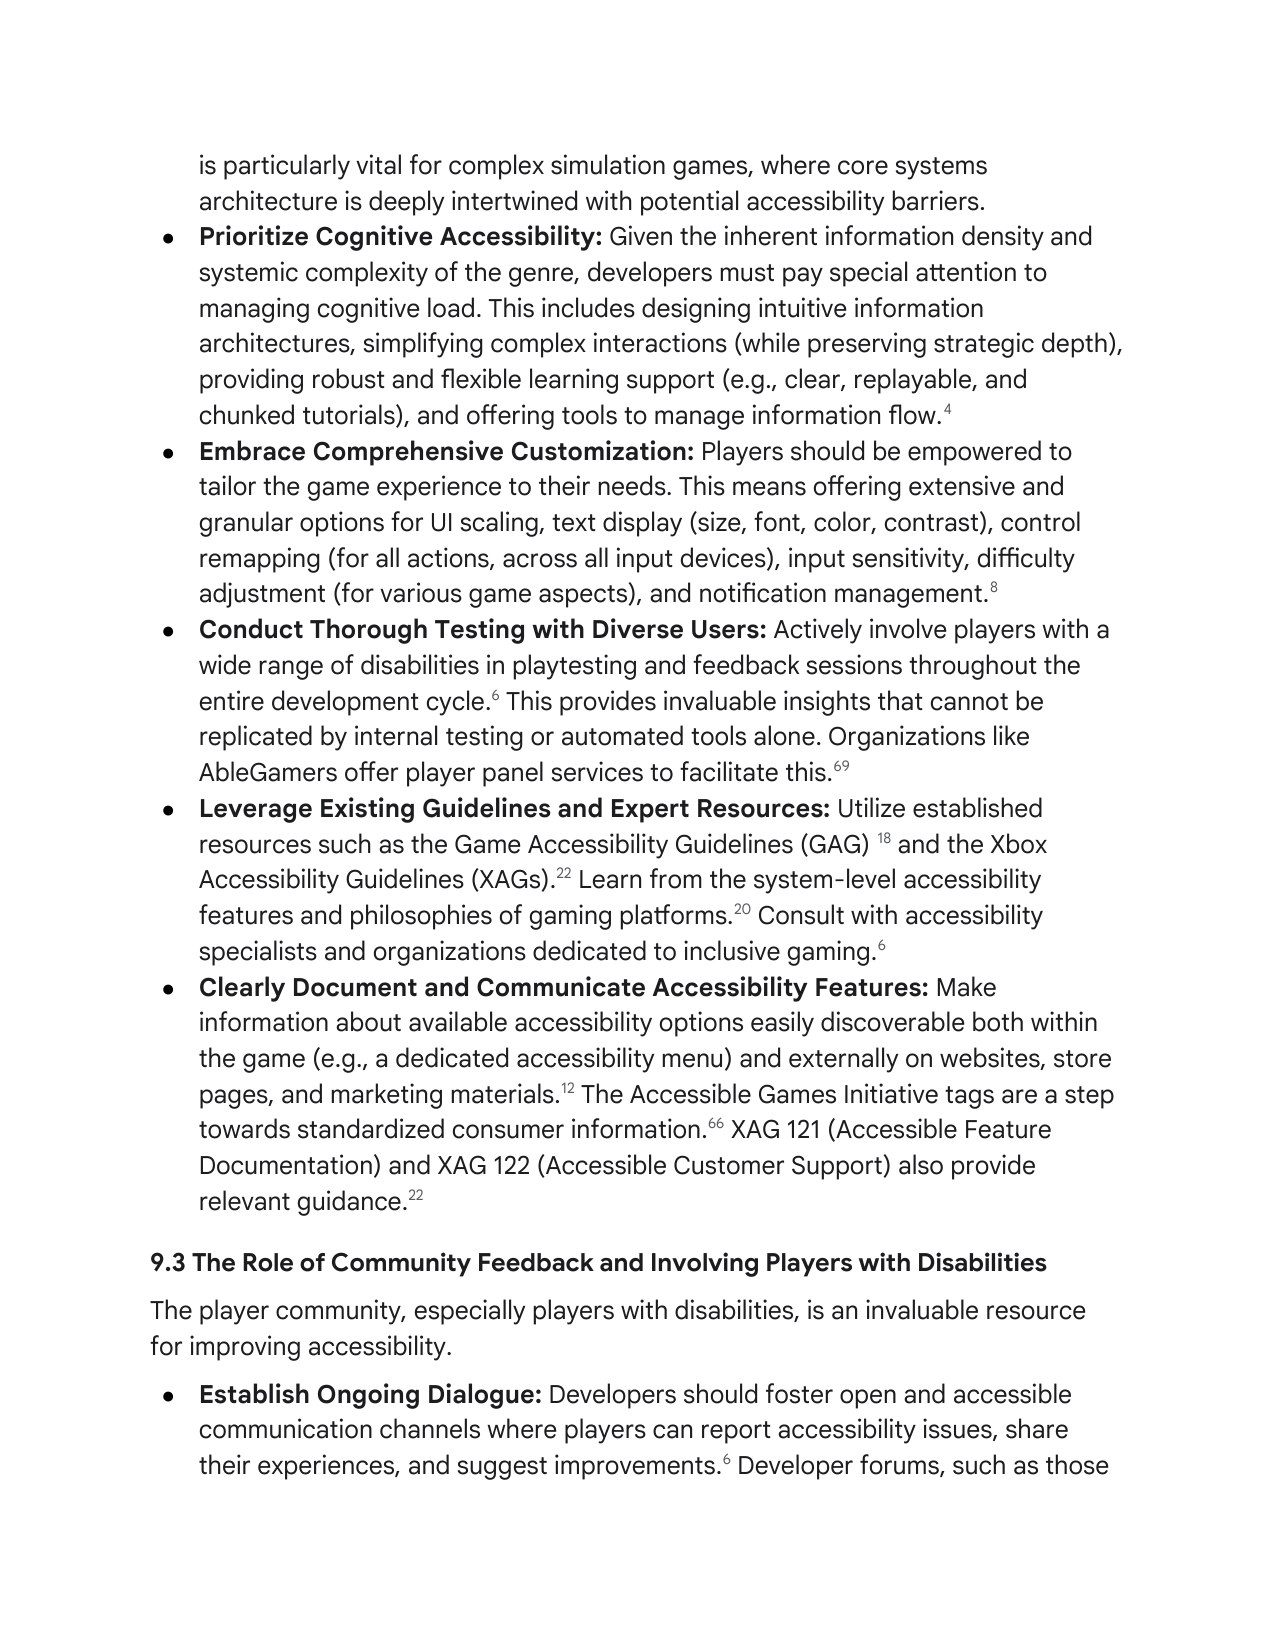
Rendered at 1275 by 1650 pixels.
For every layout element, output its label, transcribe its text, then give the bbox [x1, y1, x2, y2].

text The player community, especially players with disabilities, is an invaluable resource for improving accessibility. [150, 1295, 1125, 1362]
list Prioritize Cognitive Accessibility: Given the inherent information density and systemic complexity of the genre, developers must pay special attention to managing cognitive load. This includes designing intuitive information architectures, simplifying complex interactions (while preserving strategic depth), providing robust and flexible learning support (e.g., clear, replayable, and chunked tutorials), and offering tools to manage information flow.4 [161, 221, 1125, 431]
list Conduct Thorough Testing with Diverse Users: Actively involve players with a wide range of disabilities in playtesting and feedback sessions throughout the entire development cycle.6 This provides invaluable insights that cannot be replicated by internal testing or automated tools alone. Organizations like AbleGamers offer player panel services to facilitate this.69 [161, 614, 1125, 789]
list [161, 1379, 1125, 1482]
list Clearly Document and Communicate Accessibility Features: Make information about available accessibility options easily discoverable both within the game (e.g., a dedicated accessibility menu) and externally on websites, store pages, and marketing materials.12 The Accessible Games Initiative tags are a step towards standardized consumer information.66 XAG 121 (Accessible Feature Documentation) and XAG 122 (Accessible Customer Support) also provide relevant guidance.22 [161, 972, 1125, 1217]
list Embrace Comprehensive Customization: Players should be empowered to tailor the game experience to their needs. This means offering extensive and granular options for UI scaling, text display (size, font, color, contrast), control remapping (for all actions, across all input devices), input sensitivity, difficulty adjustment (for various game aspects), and notification management.8 [161, 436, 1125, 610]
list Leverage Existing Guidelines and Expert Resources: Utilize established resources such as the Game Accessibility Guidelines (GAG) 18 and the Xbox Accessibility Guidelines (XAGs).22 Learn from the system-level accessibility features and philosophies of gaming platforms.20 Consult with accessibility specialists and organizations dedicated to inclusive gaming.6 [161, 793, 1125, 967]
subtitle 9.3 The Role of Community Feedback and Involving Players with Disabilities [150, 1247, 1125, 1278]
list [161, 150, 1125, 217]
